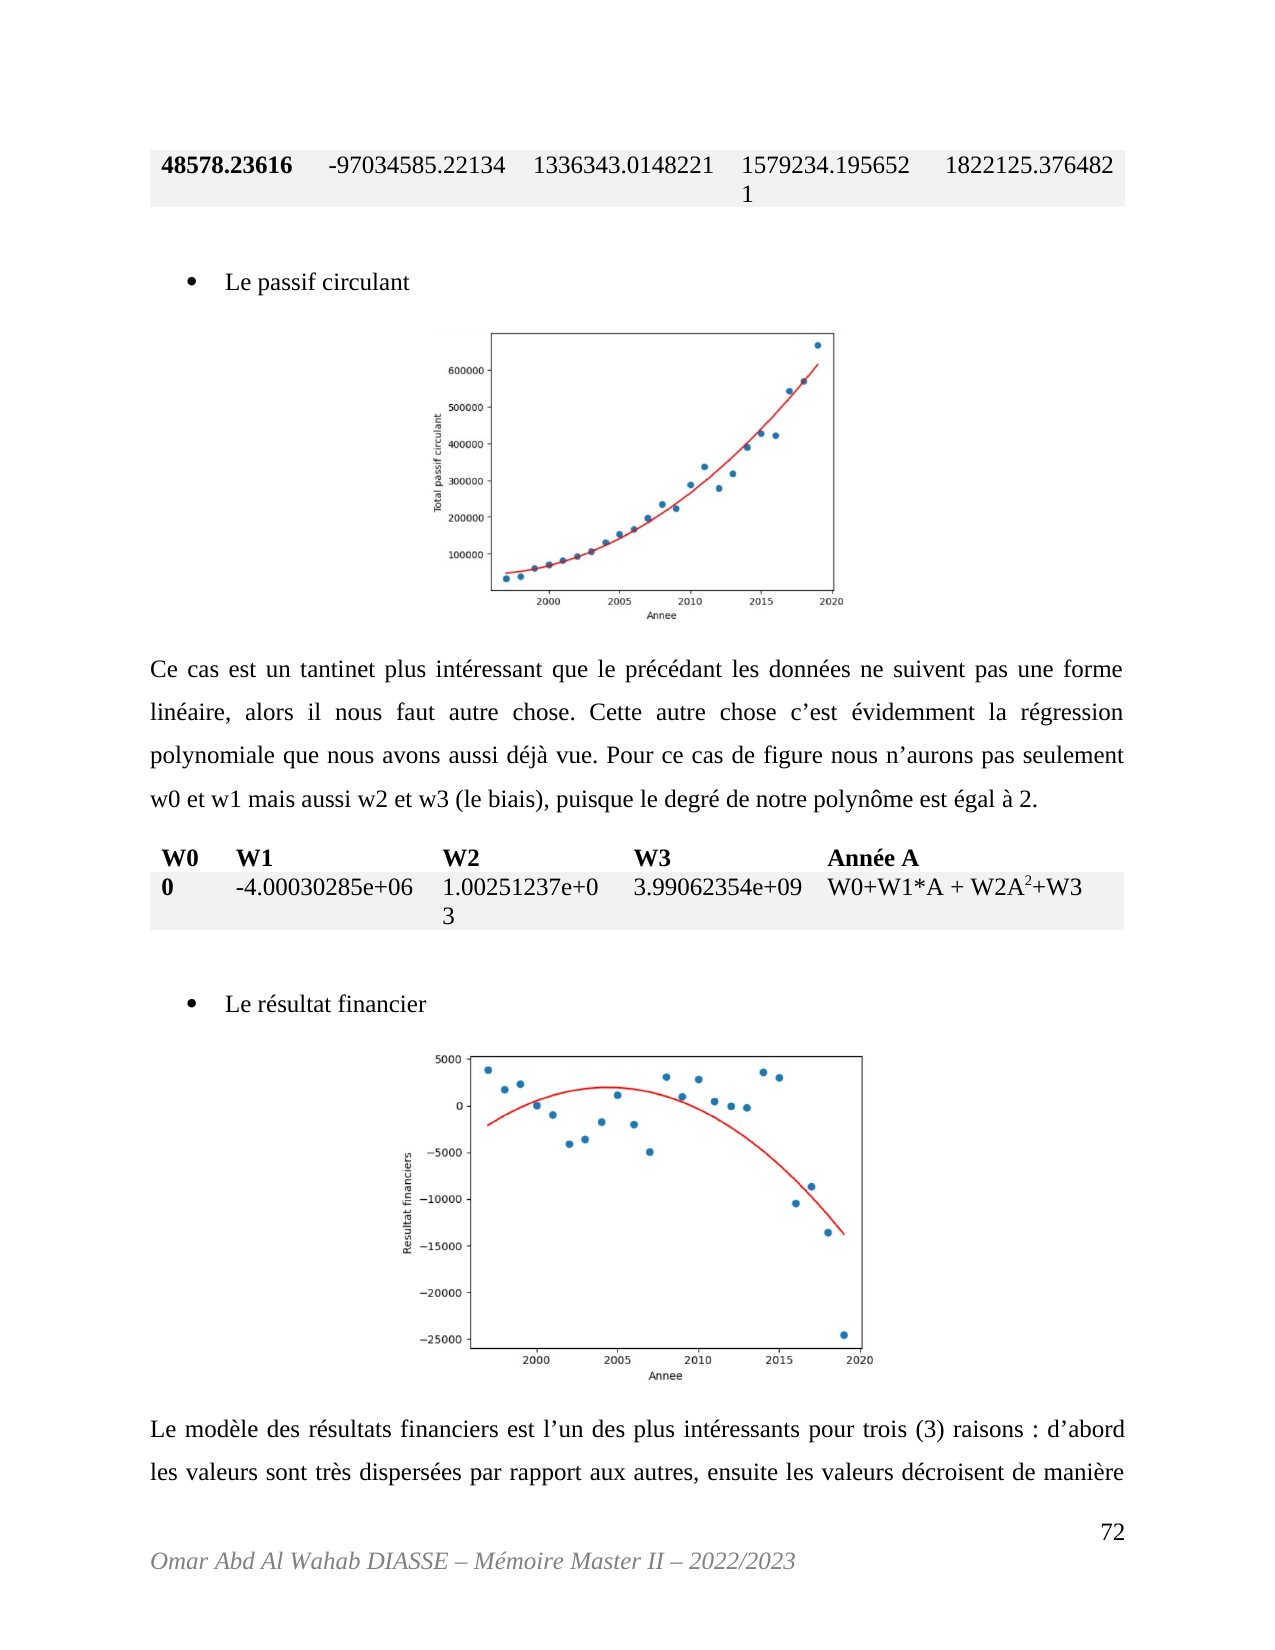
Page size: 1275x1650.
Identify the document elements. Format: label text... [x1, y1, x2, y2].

table_header W0 [150, 844, 224, 872]
table_cell 3.99062354e+09 [622, 872, 816, 930]
list Le passif circulant [187, 267, 1125, 296]
table_cell -97034585.22134 [317, 150, 522, 207]
table_cell 48578.23616 [150, 150, 317, 207]
table_cell W0+W1*A + W2A2+W3 [816, 872, 1124, 930]
table_cell 0 [150, 872, 224, 930]
table_header Année A [816, 844, 1124, 872]
text Ce cas est un tantinet plus intéressant que le précédant les données ne suivent pas une forme linéaire, alors il nous faut autre chose. Cette autre chose c’est évidemment la régression polynomiale que nous avons aussi déjà vue. Pour ce cas de figure nous n’aurons pas seulement w0 et w1 mais aussi w2 et w3 (le biais), puisque le degré de notre polynôme est égal à 2. [150, 654, 1125, 812]
picture [397, 1049, 878, 1384]
table_cell 1.00251237e+03 [431, 872, 622, 930]
table_cell -4.00030285e+06 [224, 872, 431, 930]
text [150, 1414, 1125, 1486]
table_header W3 [622, 844, 816, 872]
picture [428, 327, 847, 624]
table_cell 1579234.1956521 [730, 150, 934, 207]
list Le résultat financier [187, 989, 1125, 1018]
table_cell 1822125.376482 [934, 150, 1125, 207]
table_cell 1336343.0148221 [522, 150, 730, 207]
table_header W1 [224, 844, 431, 872]
table_header W2 [431, 844, 622, 872]
